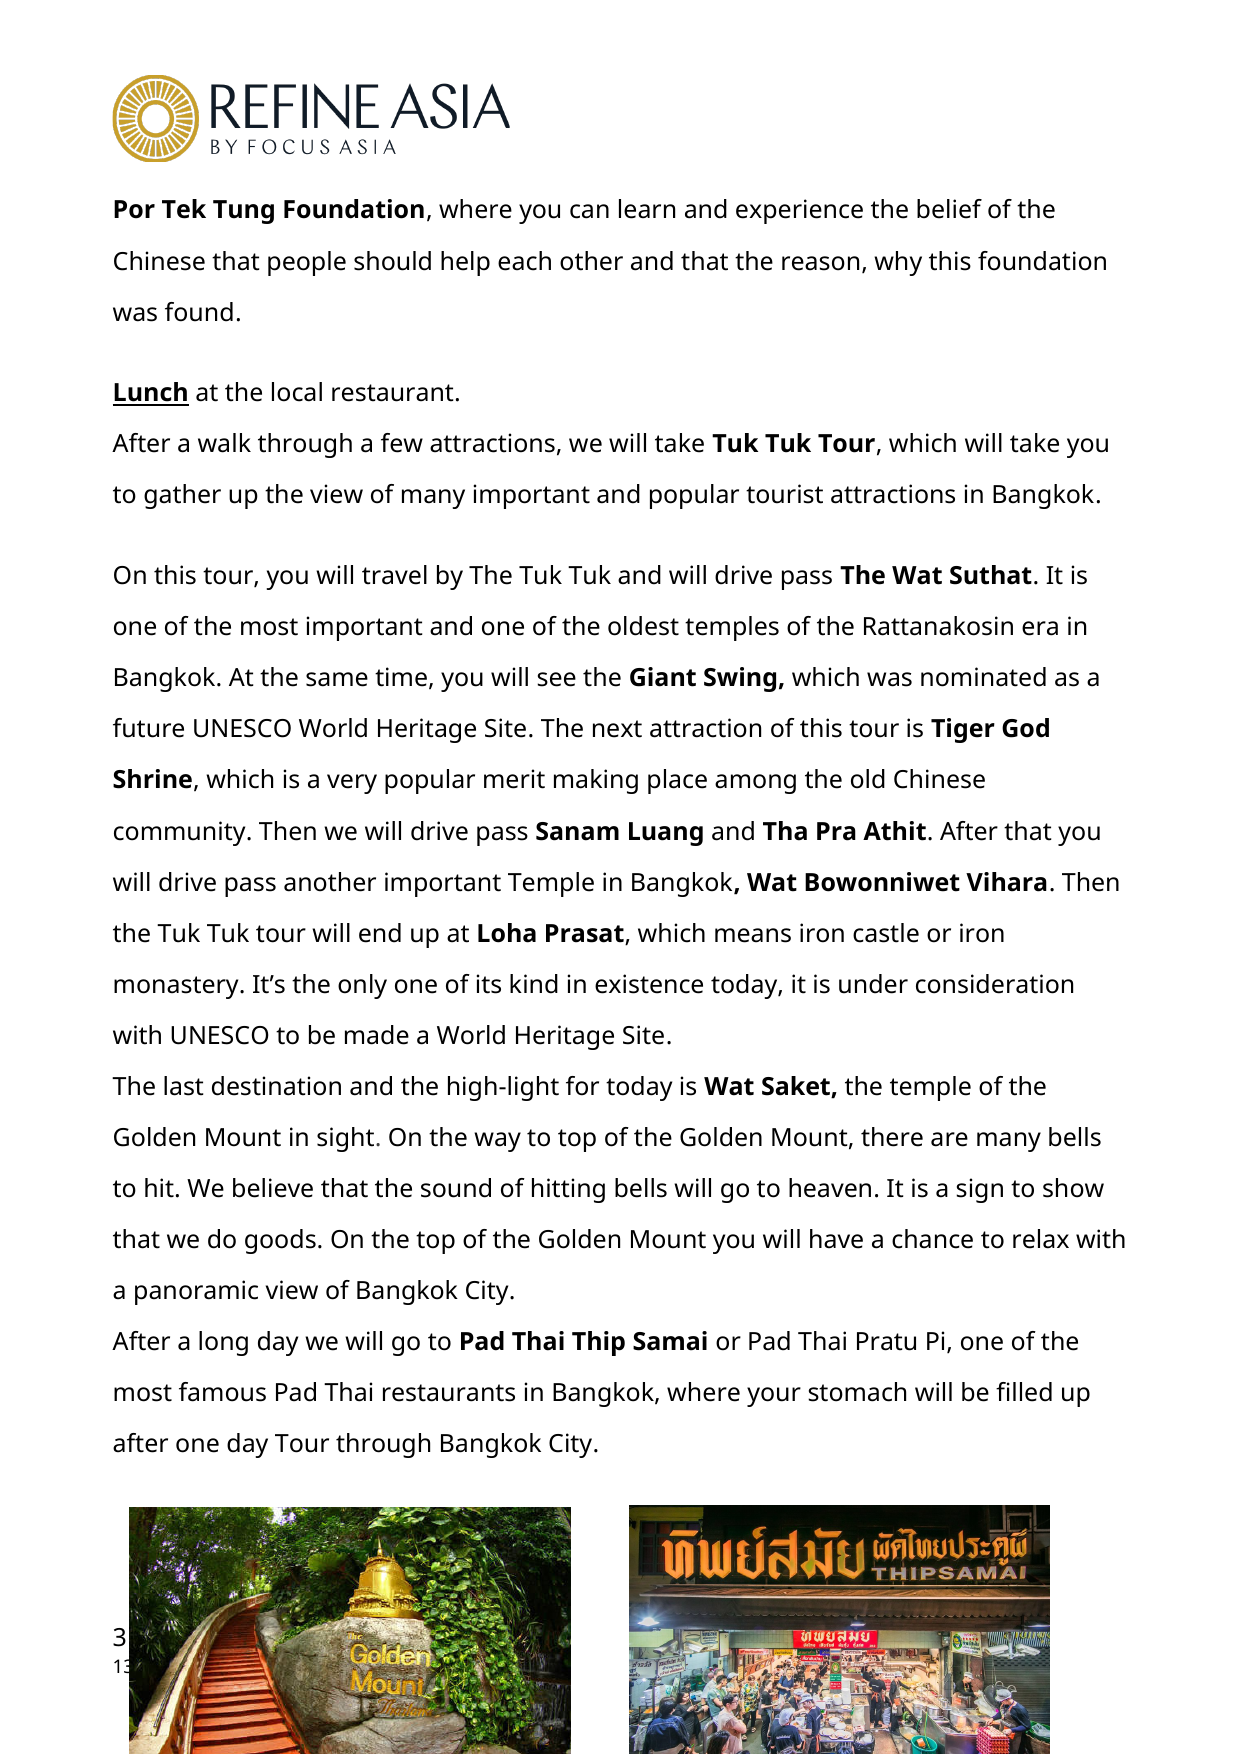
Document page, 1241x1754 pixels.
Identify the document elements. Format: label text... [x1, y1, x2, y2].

picture [629, 1505, 1050, 1754]
text After a walk through a few attractions, we will take Tuk Tuk Tour, which will take you to gather up the view of many important and popular tourist attractions in Bangkok. [112, 426, 1128, 511]
text After a long day we will go to Pad Thai Thip Samai or Pad Thai Pratu Pi, one of the most famous Pad Thai restaurants in Bangkok, where your stomach will be filled up after one day Tour through Bangkok City. [112, 1324, 1128, 1460]
text On this tour, you will travel by The Tuk Tuk and will drive pass The Wat Suthat. It is one of the most important and one of the oldest temples of the Rattanakosin era in Bangkok. At the same time, you will see the Giant Swing, which was nominated as a future UNESCO World Heritage Site. The next attraction of this tour is Tiger God Shrine, which is a very popular merit making place among the old Chinese community. Then we will drive pass Sanam Luang and Tha Pra Athit. After that you will drive pass another important Temple in Bangkok, Wat Bowonniwet Vihara. Then the Tuk Tuk tour will end up at Loha Prasat, which means iron castle or iron monastery. It’s the only one of its kind in existence today, it is under consideration with UNESCO to be made a World Heritage Site. [112, 558, 1128, 1051]
text Por Tek Tung Foundation, where you can learn and experience the belief of the Chinese that people should help each other and that the reason, why this foundation was found. [112, 192, 1128, 328]
text The last destination and the high-light for today is Wat Saket, the temple of the Golden Mount in sight. On the way to top of the Golden Mount, there are many bells to hit. We believe that the sound of hitting bells will go to heaven. It is a sign to show that we do goods. On the top of the Golden Mount you will have a chance to relax with a panoramic view of Bangkok City. [112, 1068, 1128, 1307]
picture [129, 1507, 571, 1754]
text Lunch at the local restaurant. [112, 375, 1128, 409]
